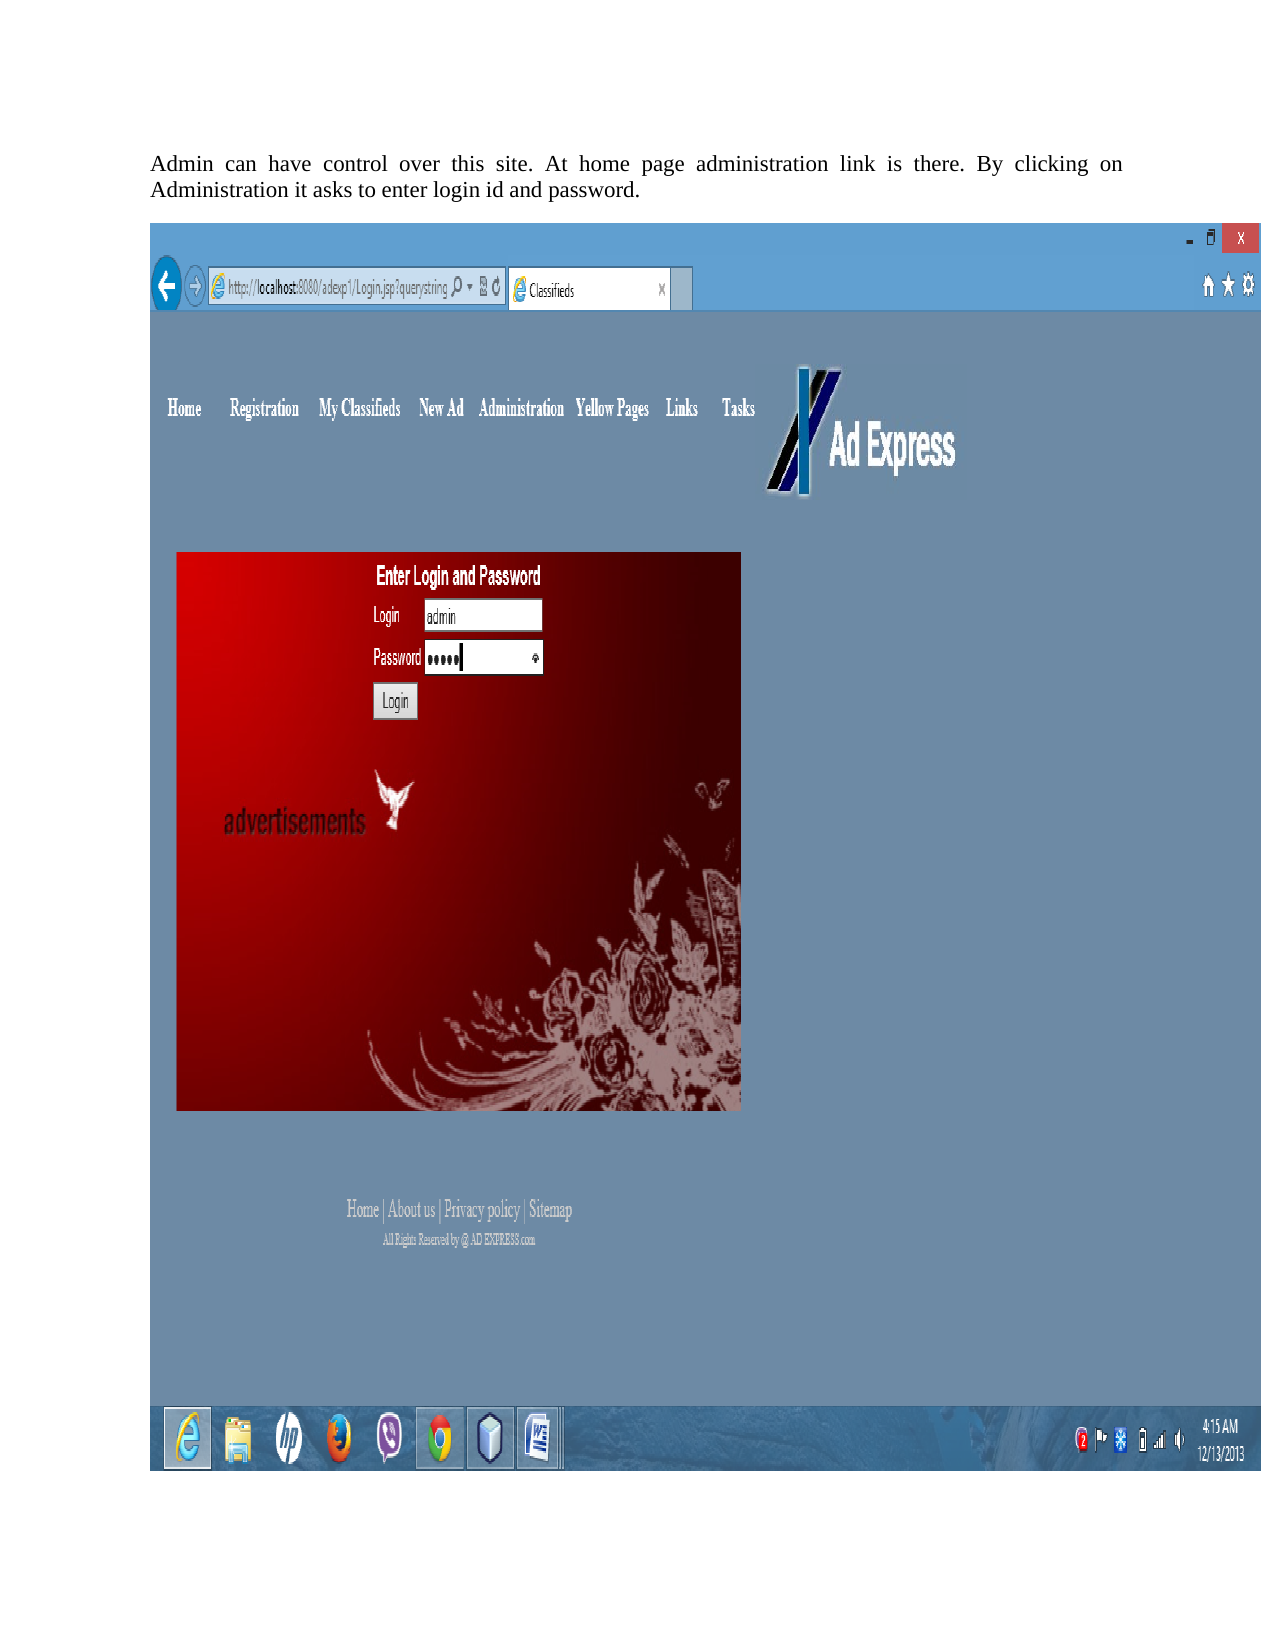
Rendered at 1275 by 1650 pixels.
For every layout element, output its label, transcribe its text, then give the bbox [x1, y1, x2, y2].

text Admin can have control over this site. At home page administration link is there. By clicking on Administration it asks to enter login id and password. [150, 150, 1125, 203]
picture [150, 223, 1261, 1471]
